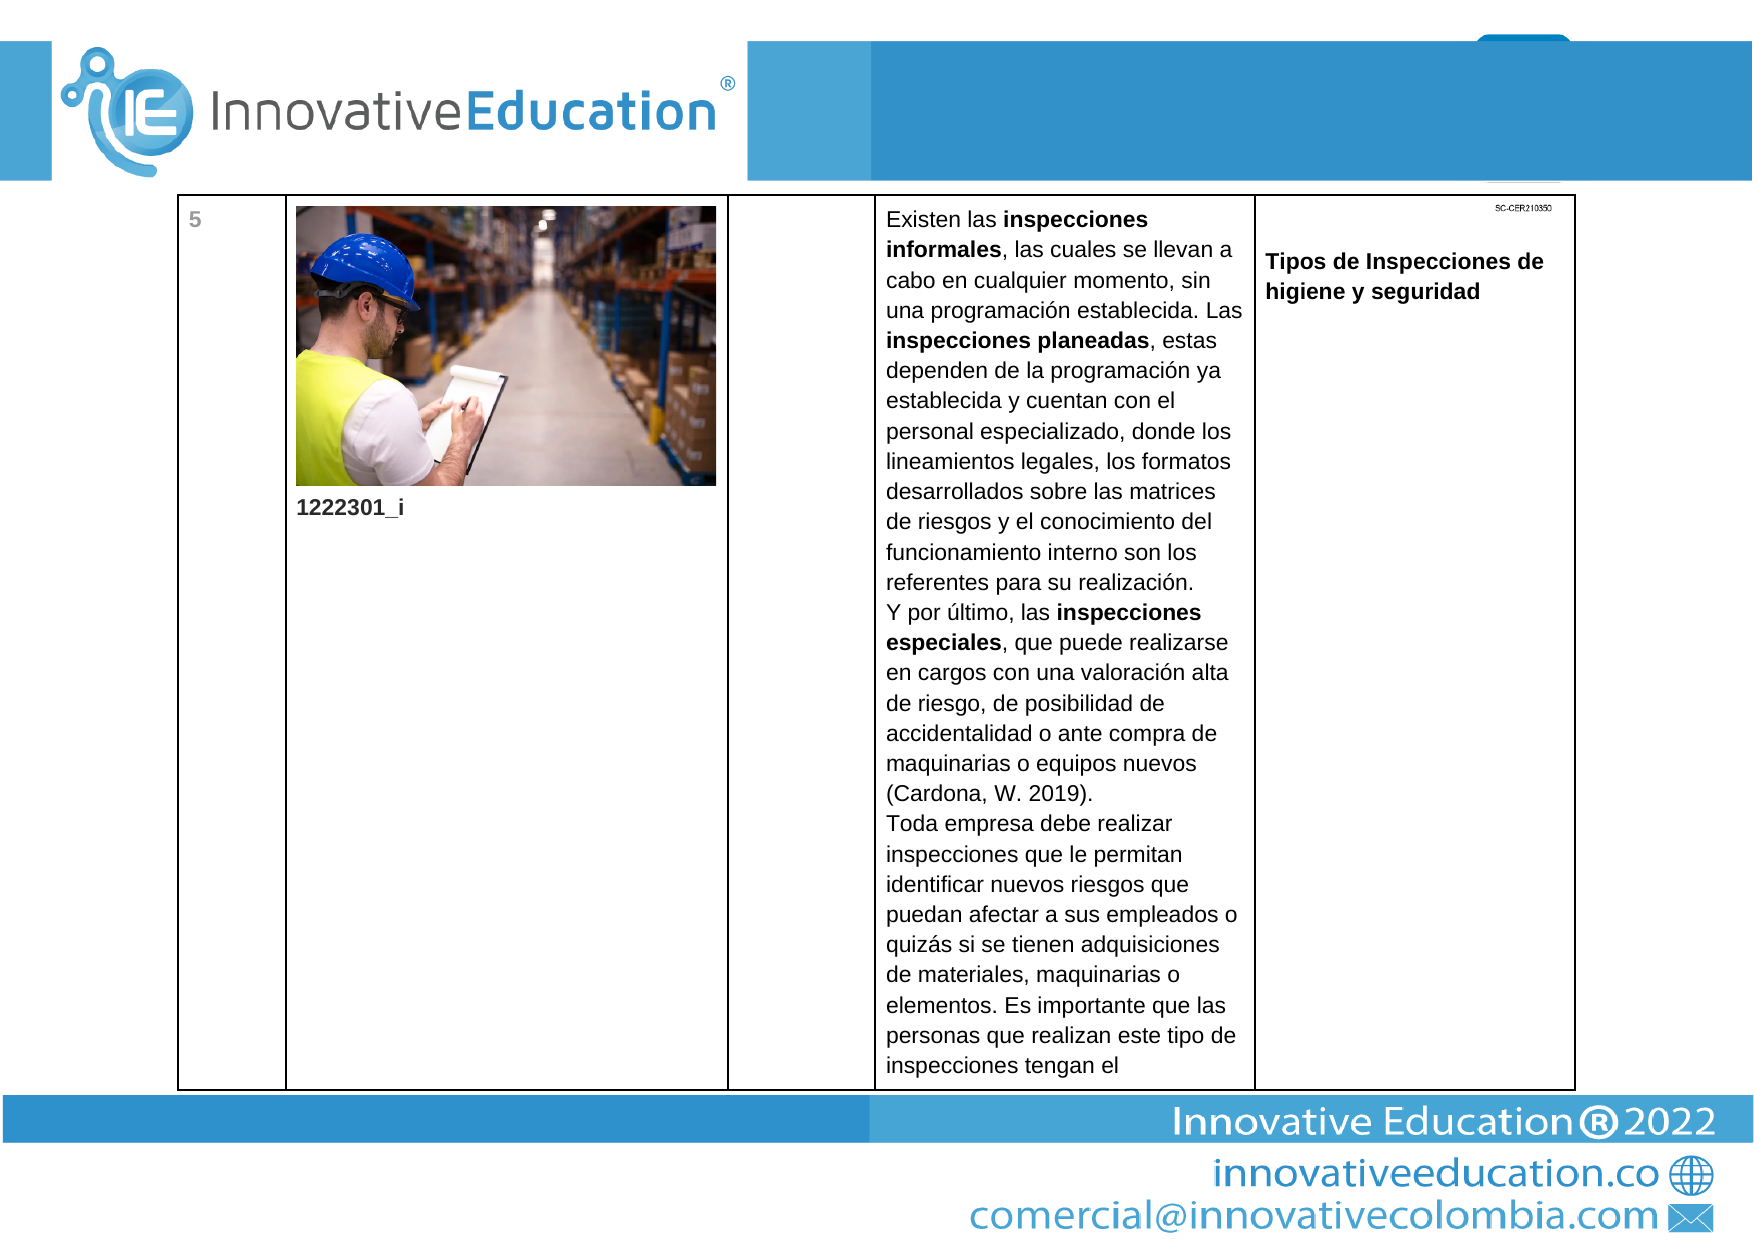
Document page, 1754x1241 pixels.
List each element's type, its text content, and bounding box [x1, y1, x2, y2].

table_cell 1222301_i [287, 196, 727, 1089]
table_cell Tipos de Inspecciones de higiene y seguridad [1256, 196, 1574, 1089]
table_cell 5 [179, 196, 285, 1089]
table_cell [729, 196, 874, 1089]
picture [296, 206, 717, 486]
picture [2, 1093, 1754, 1239]
picture [0, 28, 1752, 194]
